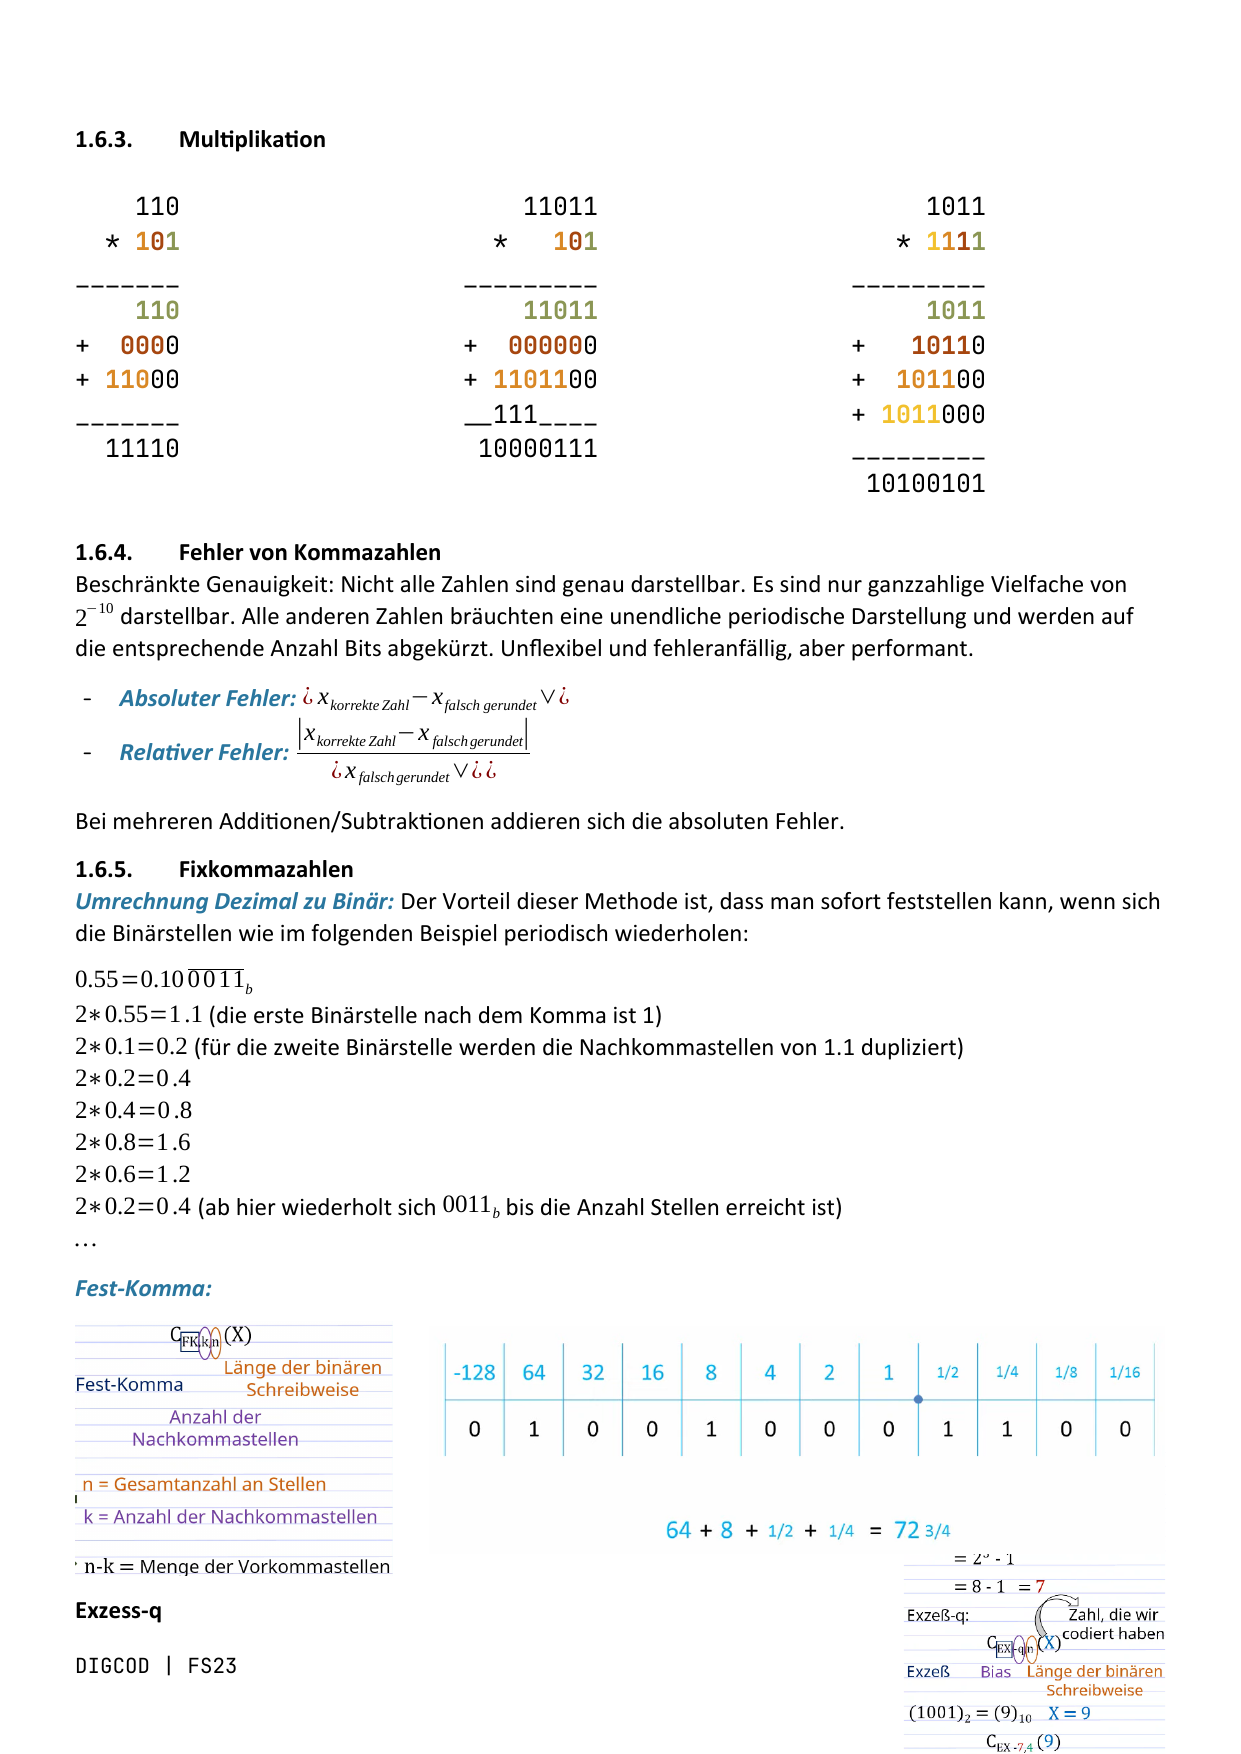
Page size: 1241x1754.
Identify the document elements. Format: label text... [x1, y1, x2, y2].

list 11110 [75, 432, 389, 465]
text (die erste Binärstelle nach dem Komma ist 1) (für die zweite Binärstelle werden die Nachkommastellen von 1.1 dupliziert) (ab hier wiederholt sich bis die Anzahl Stellen erreicht ist) [75, 966, 1165, 1254]
list + 1101100 [463, 363, 777, 396]
list + 1011000 [851, 398, 1165, 431]
list + 0000 [75, 328, 389, 362]
list + 11000 [75, 363, 389, 396]
list * 101 [75, 225, 389, 258]
text Fehler von Kommazahlen [75, 536, 1165, 567]
list _______ [75, 398, 389, 431]
picture [75, 1321, 393, 1576]
list * 101 [463, 225, 777, 258]
list + 10110 [851, 328, 1165, 362]
list __111____ [463, 398, 777, 431]
list 11011 [463, 294, 777, 327]
list 110 [75, 294, 389, 327]
text Fest-Komma: [75, 1272, 1165, 1303]
list 1011 [851, 294, 1165, 327]
list _________ [851, 259, 1165, 292]
list 110 [75, 190, 389, 223]
list _________ [463, 259, 777, 292]
list 10100101 [851, 467, 1165, 500]
picture [428, 1326, 1166, 1754]
text Fixkommazahlen [75, 853, 1165, 884]
text Beschränkte Genauigkeit: Nicht alle Zahlen sind genau darstellbar. Es sind nur ganzzahlige Vielfache von darstellbar. Alle anderen Zahlen bräuchten eine unendliche periodische Darstellung und werden auf die entsprechende Anzahl Bits abgekürzt. Unflexibel und fehleranfällig, aber performant. [75, 568, 1165, 663]
list + 101100 [851, 363, 1165, 396]
text Bei mehreren Additionen/Subtraktionen addieren sich die absoluten Fehler. [75, 805, 1165, 835]
list 11011 [463, 190, 777, 223]
list 1011 [851, 190, 1165, 223]
list _________ [851, 432, 1165, 465]
list _______ [75, 259, 389, 292]
text Umrechnung Dezimal zu Binär: Der Vorteil dieser Methode ist, dass man sofort feststellen kann, wenn sich die Binärstellen wie im folgenden Beispiel periodisch wiederholen: [75, 886, 1165, 948]
text Relativer Fehler: [82, 717, 1165, 787]
list * 1111 [851, 225, 1165, 258]
list 10000111 [463, 432, 777, 465]
list + 000000 [463, 328, 777, 362]
text Multiplikation [75, 124, 1165, 154]
text Exzess-q [75, 1594, 903, 1624]
text Absoluter Fehler: [82, 681, 1165, 715]
